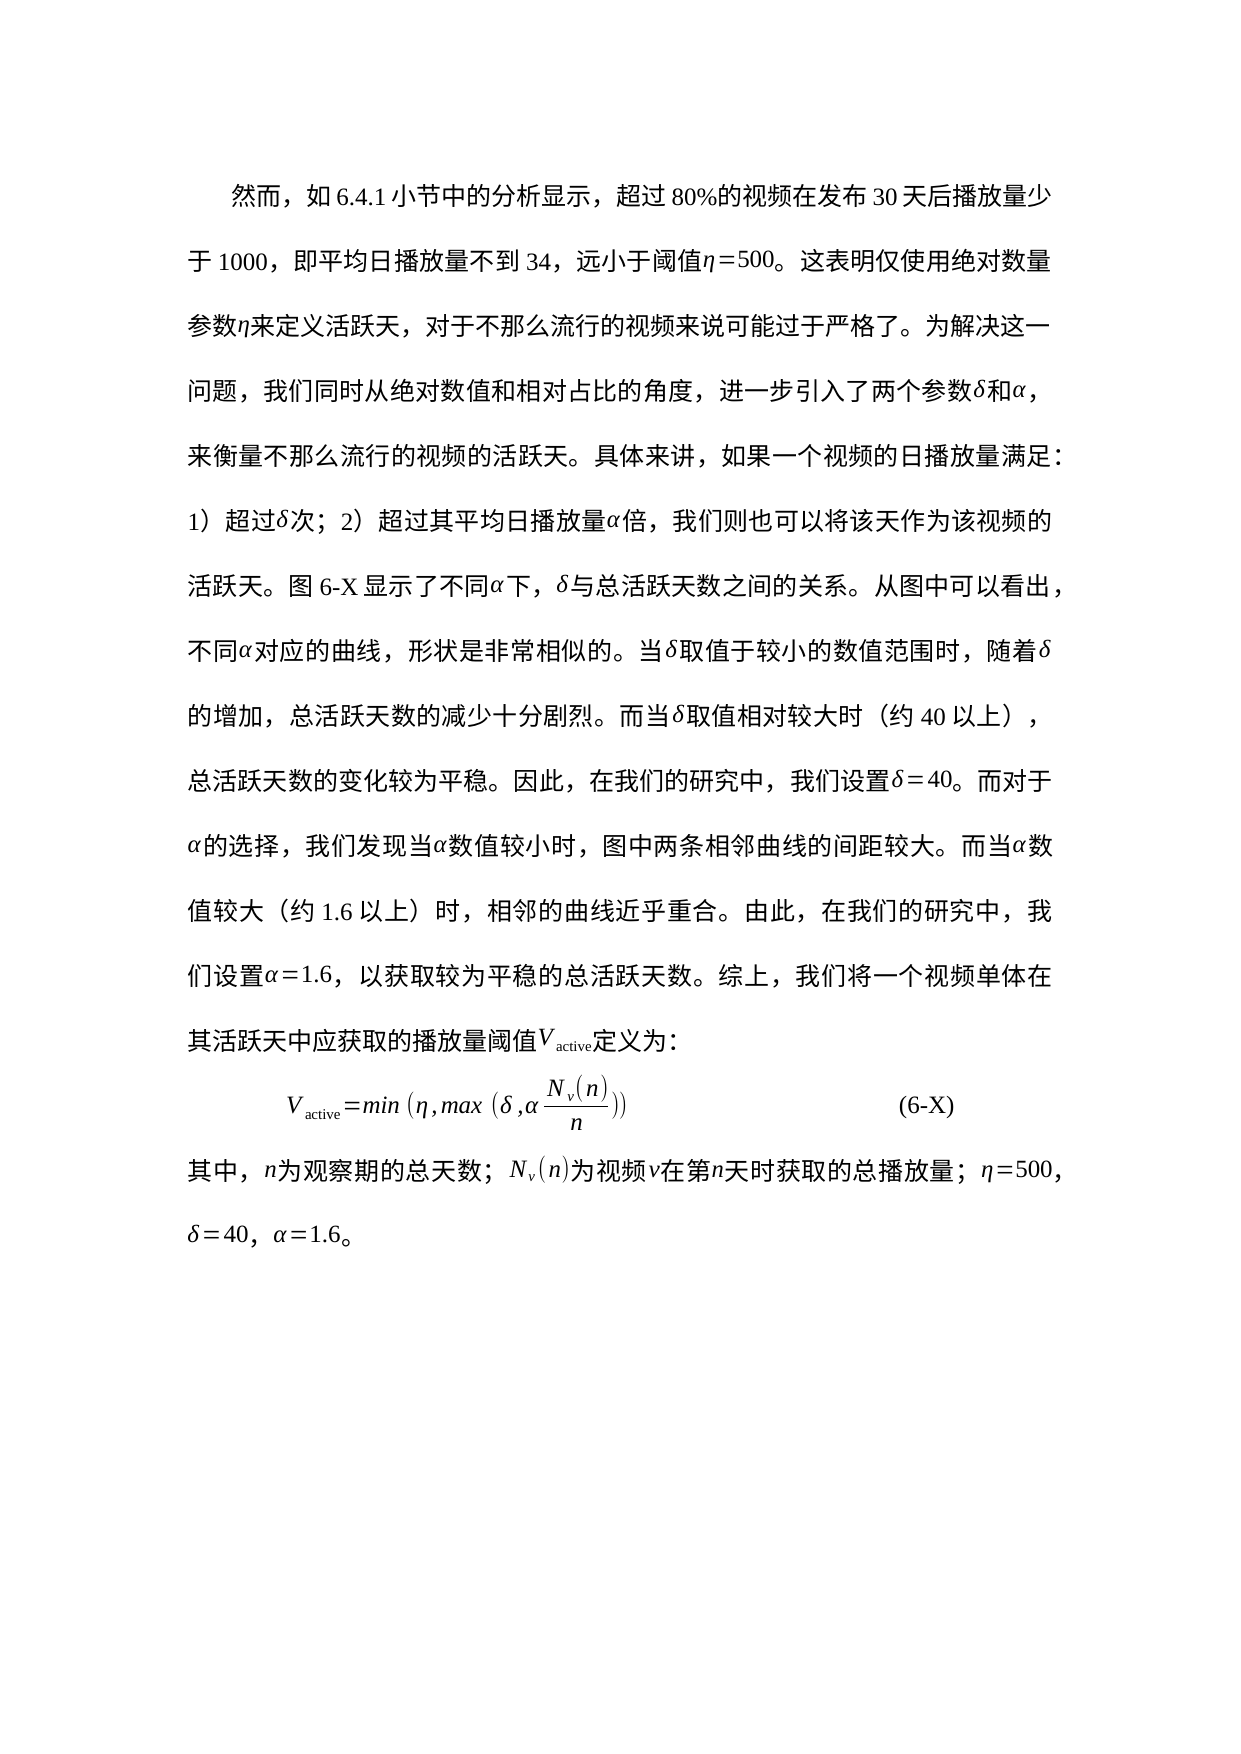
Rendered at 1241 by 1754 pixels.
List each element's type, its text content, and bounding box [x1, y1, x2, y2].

text 其中，为观察期的总天数；为视频在第天时获取的总播放量；，，。 [187, 1137, 1053, 1267]
text 然而，如6.4.1小节中的分析显示，超过80%的视频在发布30天后播放量少于1000，即平均日播放量不到34，远小于阈值。这表明仅使用绝对数量参数来定义活跃天，对于不那么流行的视频来说可能过于严格了。为解决这一问题，我们同时从绝对数值和相对占比的角度，进一步引入了两个参数和，来衡量不那么流行的视频的活跃天。具体来讲，如果一个视频的日播放量满足：1）超过次；2）超过其平均日播放量倍，我们则也可以将该天作为该视频的活跃天。图6-X显示了不同下，与总活跃天数之间的关系。从图中可以看出，不同对应的曲线，形状是非常相似的。当取值于较小的数值范围时，随着的增加，总活跃天数的减少十分剧烈。而当取值相对较大时（约40以上），总活跃天数的变化较为平稳。因此，在我们的研究中，我们设置。而对于的选择，我们发现当数值较小时，图中两条相邻曲线的间距较大。而当数值较大（约1.6以上）时，相邻的曲线近乎重合。由此，在我们的研究中，我们设置，以获取较为平稳的总活跃天数。综上，我们将一个视频单体在其活跃天中应获取的播放量阈值定义为： [187, 162, 1053, 1072]
text (6-X) [187, 1072, 1053, 1137]
